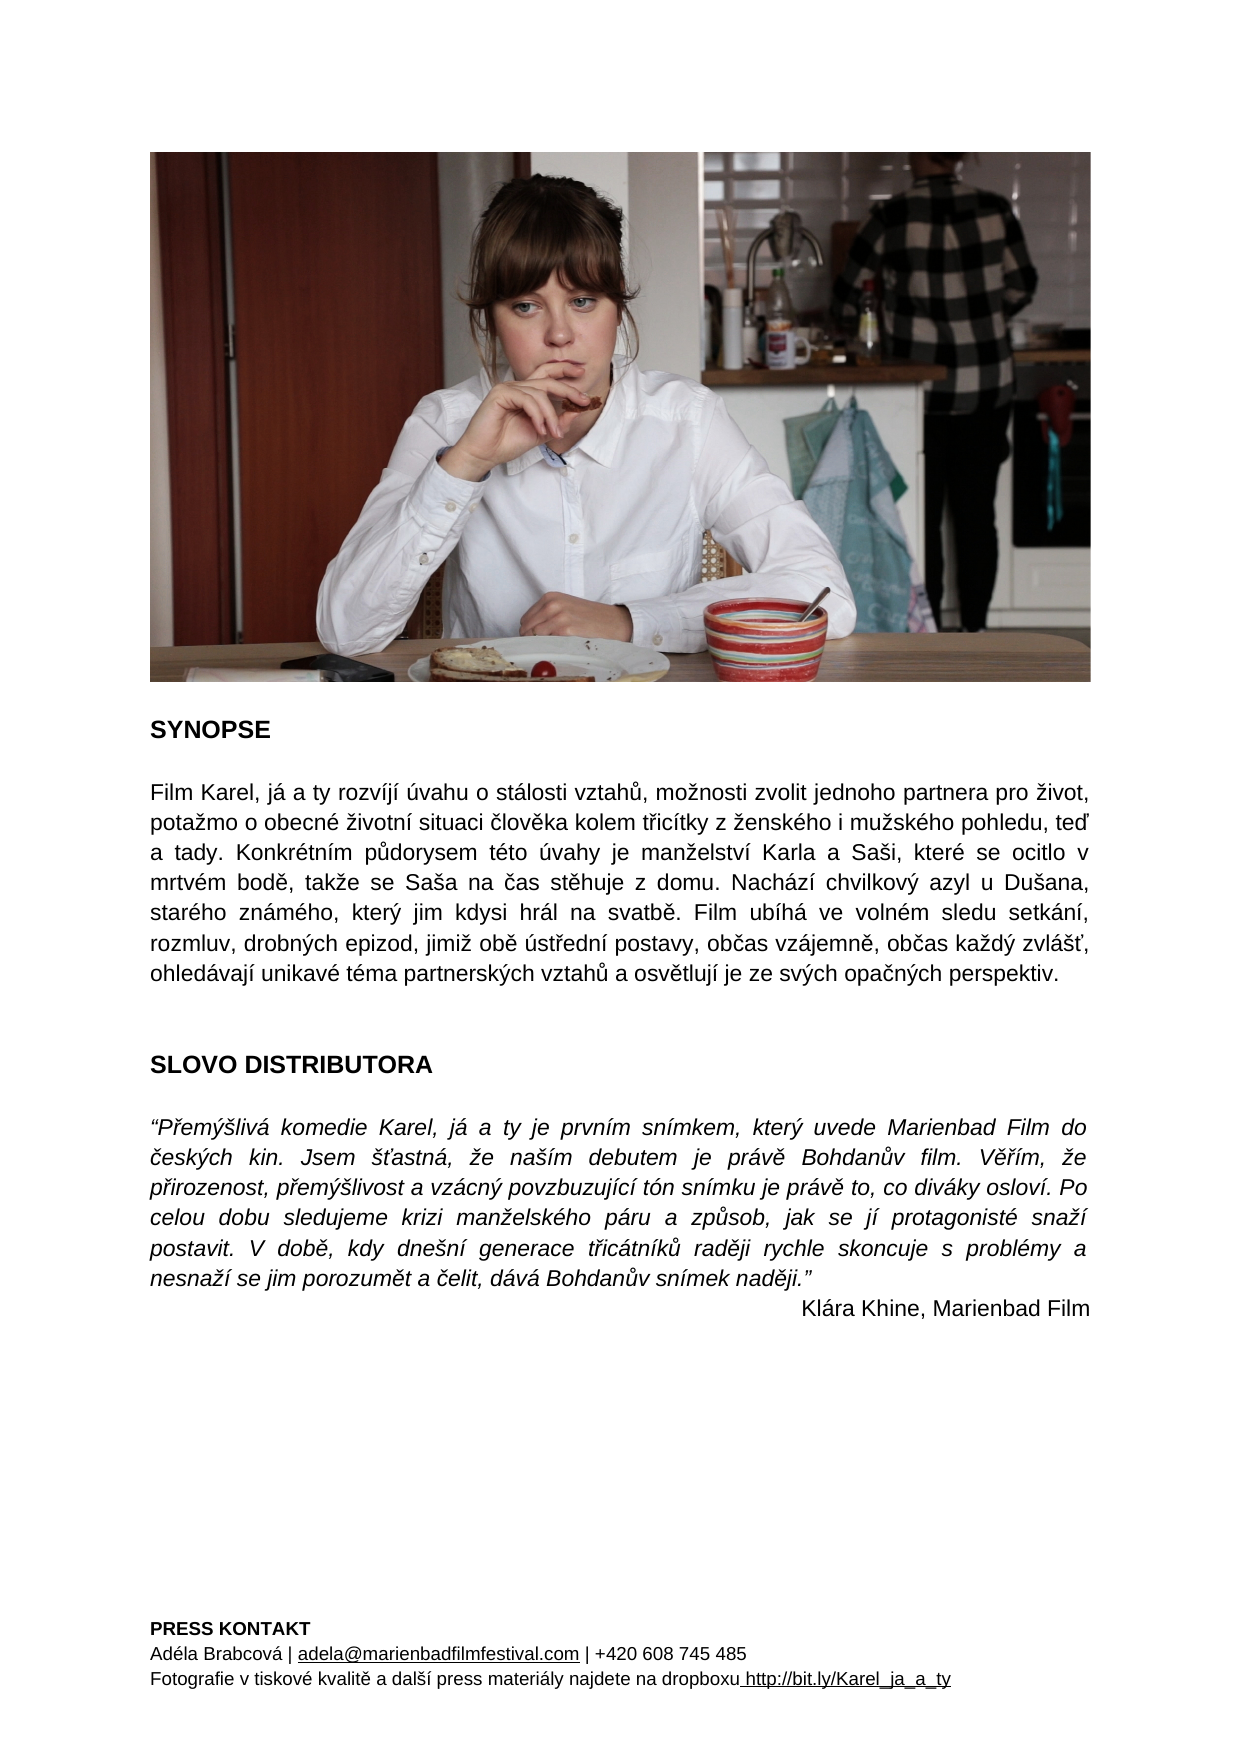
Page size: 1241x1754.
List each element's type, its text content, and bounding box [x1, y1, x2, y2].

text SYNOPSE [150, 715, 1090, 744]
text Film Karel, já a ty rozvíjí úvahu o stálosti vztahů, možnosti zvolit jednoho partnera pro život, potažmo o obecné životní situaci člověka kolem třicítky z ženského i mužského pohledu, teď a tady. Konkrétním půdorysem této úvahy je manželství Karla a Saši, které se ocitlo v mrtvém bodě, takže se Saša na čas stěhuje z domu. Nachází chvilkový azyl u Dušana, starého známého, který jim kdysi hrál na svatbě. Film ubíhá ve volném sledu setkání, rozmluv, drobných epizod, jimiž obě ústřední postavy, občas vzájemně, občas každý zvlášť, ohledávají unikavé téma partnerských vztahů a osvětlují je ze svých opačných perspektiv. [150, 778, 1090, 986]
picture [150, 152, 1091, 682]
text SLOVO DISTRIBUTORA [150, 1050, 1090, 1079]
text “Přemýšlivá komedie Karel, já a ty je prvním snímkem, který uvede Marienbad Film do českých kin. Jsem šťastná, že naším debutem je právě Bohdanův film. Věřím, že přirozenost, přemýšlivost a vzácný povzbuzující tón snímku je právě to, co diváky osloví. Po celou dobu sledujeme krizi manželského páru a způsob, jak se jí protagonisté snaží postavit. V době, kdy dnešní generace třicátníků raději rychle skoncuje s problémy a nesnaží se jim porozumět a čelit, dává Bohdanův snímek naději.” [150, 1114, 1090, 1291]
text Klára Khine, Marienbad Film [150, 1295, 1090, 1321]
